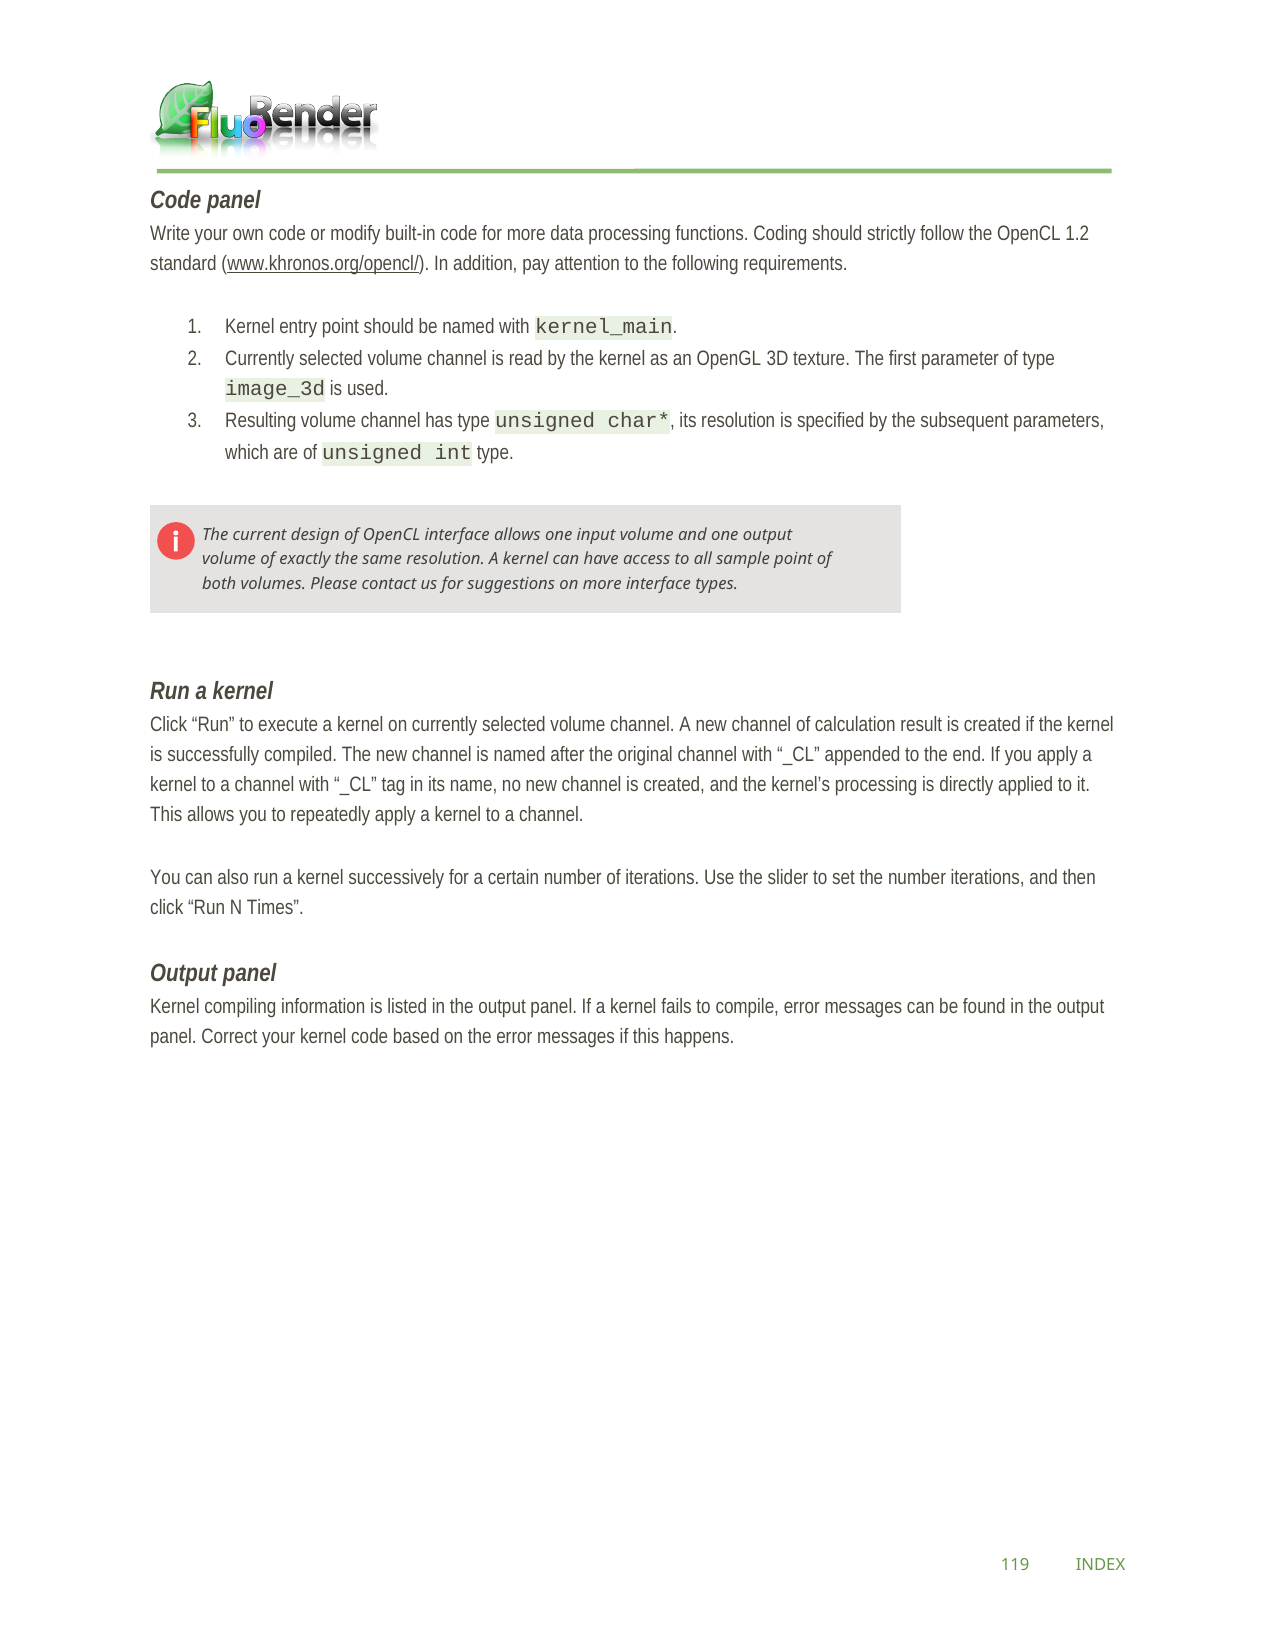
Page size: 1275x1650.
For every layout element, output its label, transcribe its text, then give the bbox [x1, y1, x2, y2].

subtitle Output panel [150, 958, 1125, 987]
list Kernel entry point should be named with kernel_main. [187, 314, 1125, 340]
subtitle Run a kernel [150, 676, 1125, 705]
list Currently selected volume channel is read by the kernel as an OpenGL 3D texture. The first parameter of type image_3d is used. [187, 346, 1125, 402]
text Kernel compiling information is listed in the output panel. If a kernel fails to compile, error messages can be found in the output panel. Correct your kernel code based on the error messages if this happens. [150, 994, 1125, 1048]
text You can also run a kernel successively for a certain number of iterations. Use the slider to set the number iterations, and then click “Run N Times”. [150, 865, 1125, 919]
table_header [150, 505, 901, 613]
text Write your own code or modify built-in code for more data processing functions. Coding should strictly follow the OpenCL 1.2 standard (www.khronos.org/opencl/). In addition, pay attention to the following requirements. [150, 221, 1125, 275]
list Resulting volume channel has type unsigned char*, its resolution is specified by the subsequent parameters, which are of unsigned int type. [187, 408, 1125, 466]
picture [150, 75, 379, 162]
subtitle Code panel [150, 185, 1125, 214]
text Click “Run” to execute a kernel on currently selected volume channel. A new channel of calculation result is created if the kernel is successfully compiled. The new channel is named after the original channel with “_CL” appended to the end. If you apply a kernel to a channel with “_CL” tag in its name, no new channel is created, and the kernel’s processing is directly applied to it. This allows you to repeatedly apply a kernel to a channel. [150, 712, 1125, 826]
